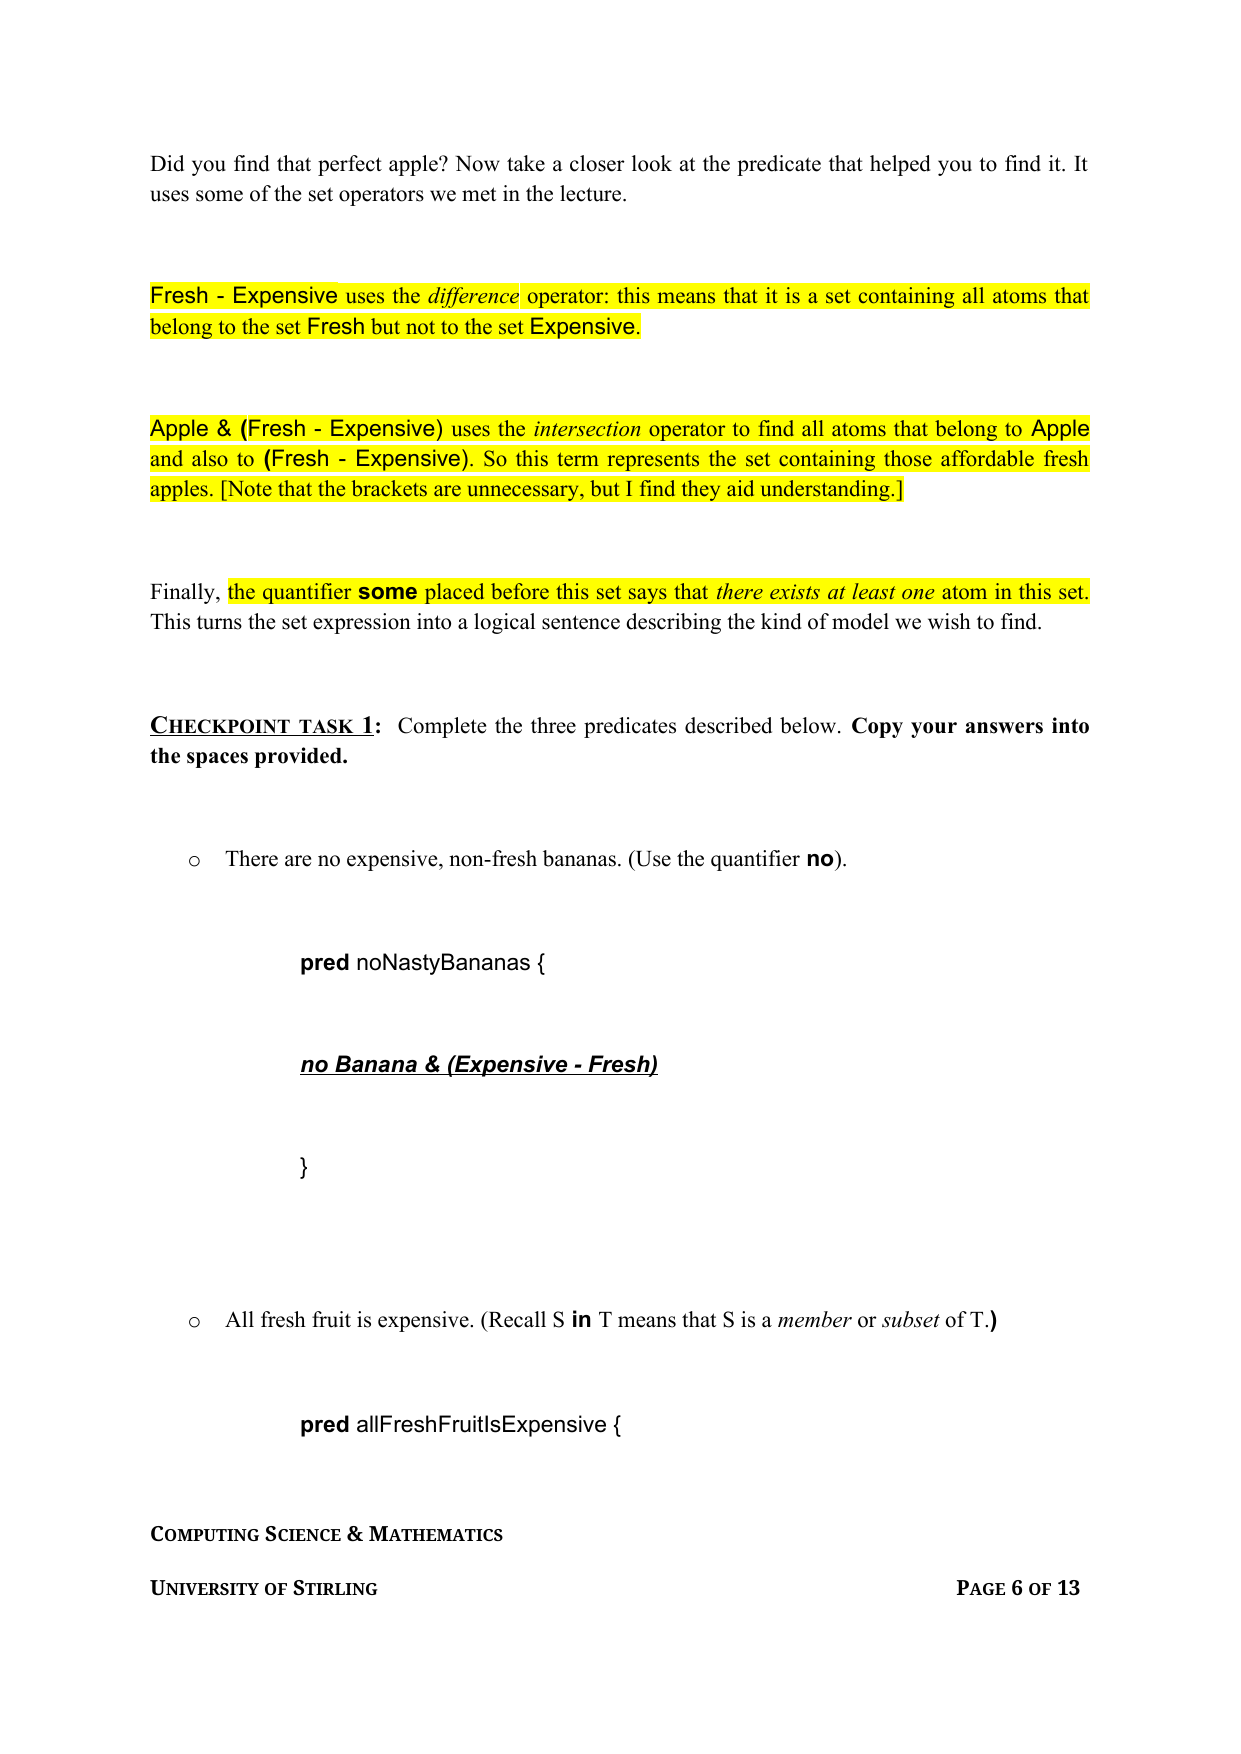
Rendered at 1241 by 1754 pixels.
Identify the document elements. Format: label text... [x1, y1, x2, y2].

text } [300, 1153, 1090, 1179]
text Did you find that perfect apple? Now take a closer look at the predicate that helped you to find it. It uses some of the set operators we met in the lecture. [150, 150, 1090, 207]
text no Banana & (Expensive - Fresh) [300, 1051, 1090, 1077]
text Apple & (Fresh - Expensive) uses the intersection operator to find all atoms that belong to Apple and also to (Fresh - Expensive). So this term represents the set containing those affordable fresh apples. [Note that the brackets are unnecessary, but I find they aid understanding.] [150, 472, 1090, 502]
list All fresh fruit is expensive. (Recall S in T means that S is a member or subset of T.) [187, 1306, 1090, 1335]
list There are no expensive, non-fresh bananas. (Use the quantifier no). [187, 845, 1090, 873]
text Apple & (Fresh - Expensive) uses the intersection operator to find all atoms that belong to Apple and also to (Fresh - Expensive). So this term represents the set containing those affordable fresh apples. [Note that the brackets are unnecessary, but I find they aid understanding.] [150, 415, 1090, 445]
text Checkpoint task 1: Complete the three predicates described below. Copy your answers into the spaces provided. [150, 710, 1090, 769]
text pred allFreshFruitIsExpensive { [300, 1411, 1090, 1437]
text pred noNastyBananas { [300, 949, 1090, 975]
text Fresh - Expensive uses the difference operator: this means that it is a set containing all atoms that belong to the set Fresh but not to the set Expensive. [150, 282, 1090, 339]
text Finally, the quantifier some placed before this set says that there exists at least one atom in this set. This turns the set expression into a logical sentence describing the kind of model we wish to find. [150, 578, 1090, 634]
